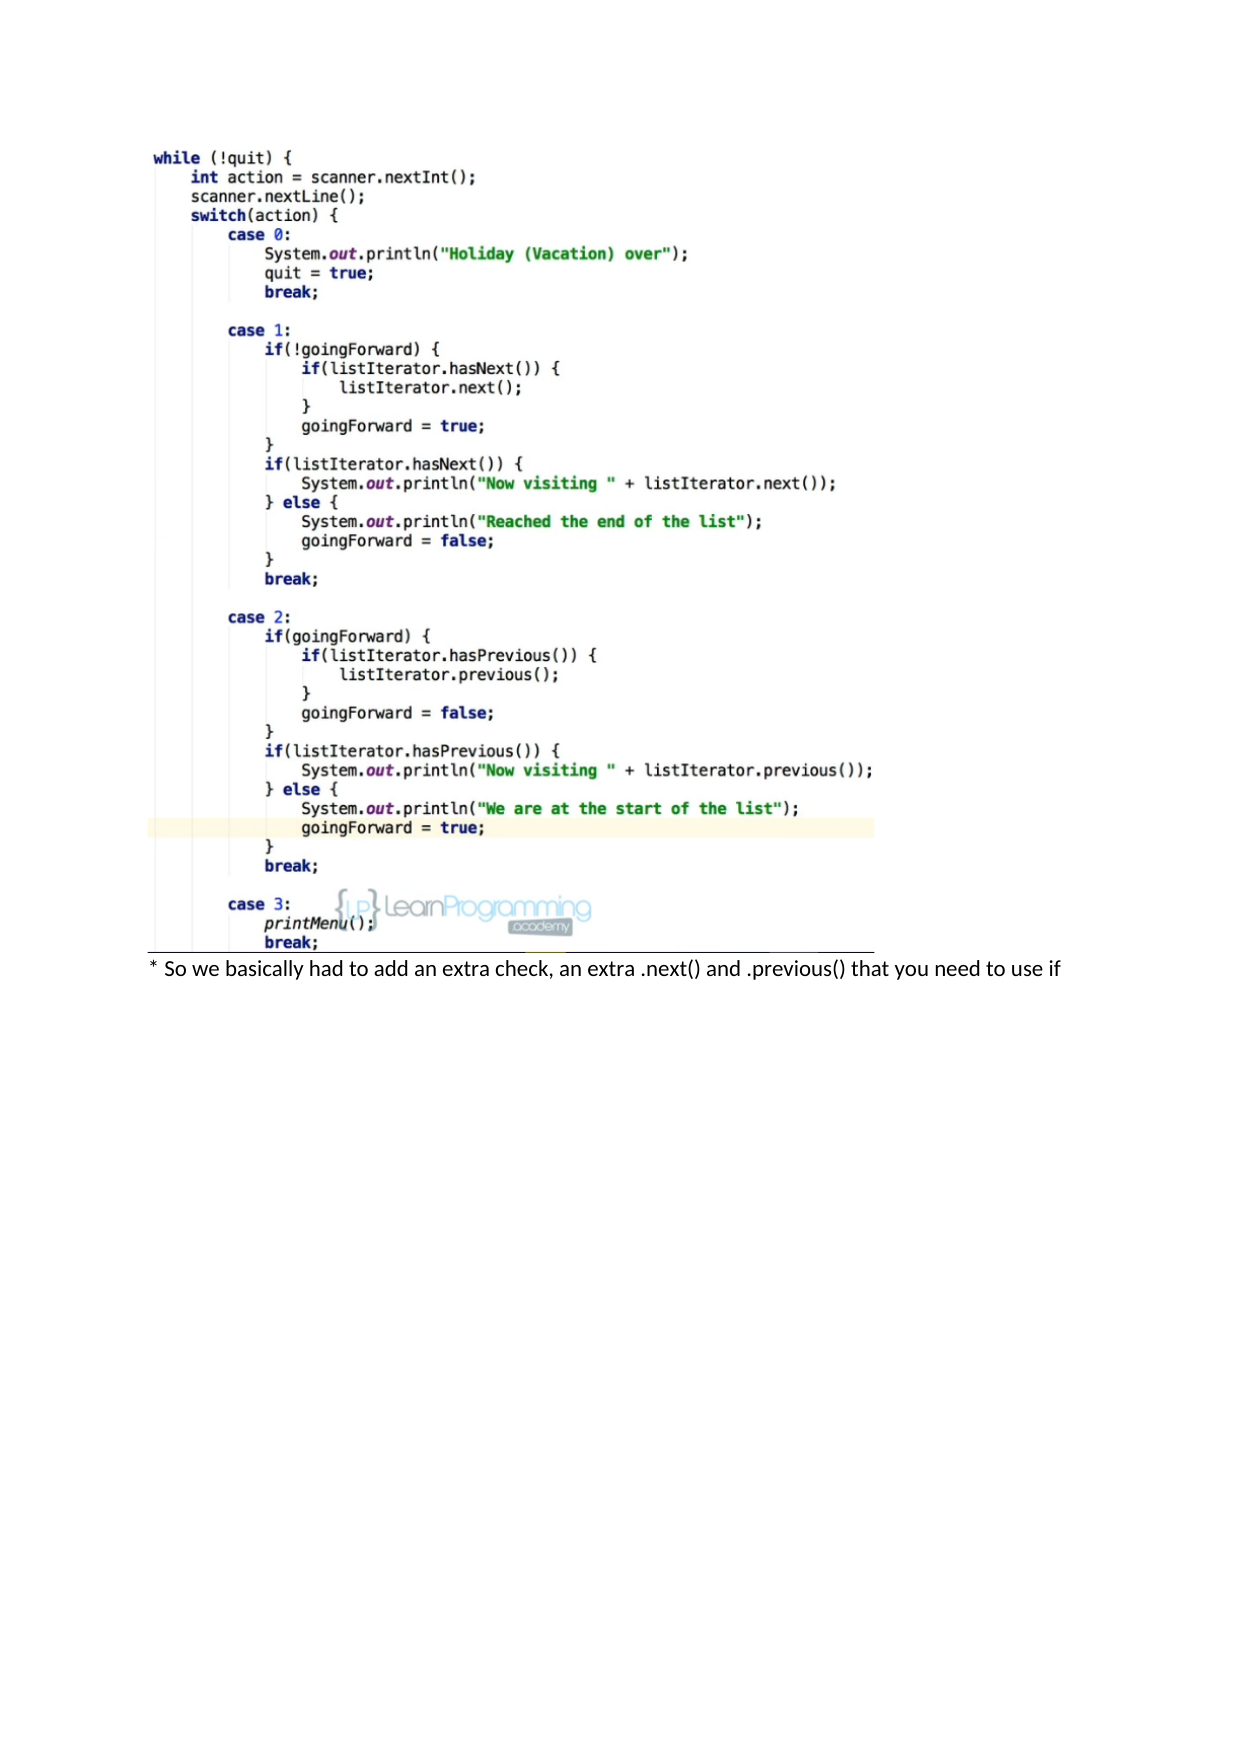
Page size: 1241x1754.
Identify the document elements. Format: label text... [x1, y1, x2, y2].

picture [147, 147, 875, 953]
